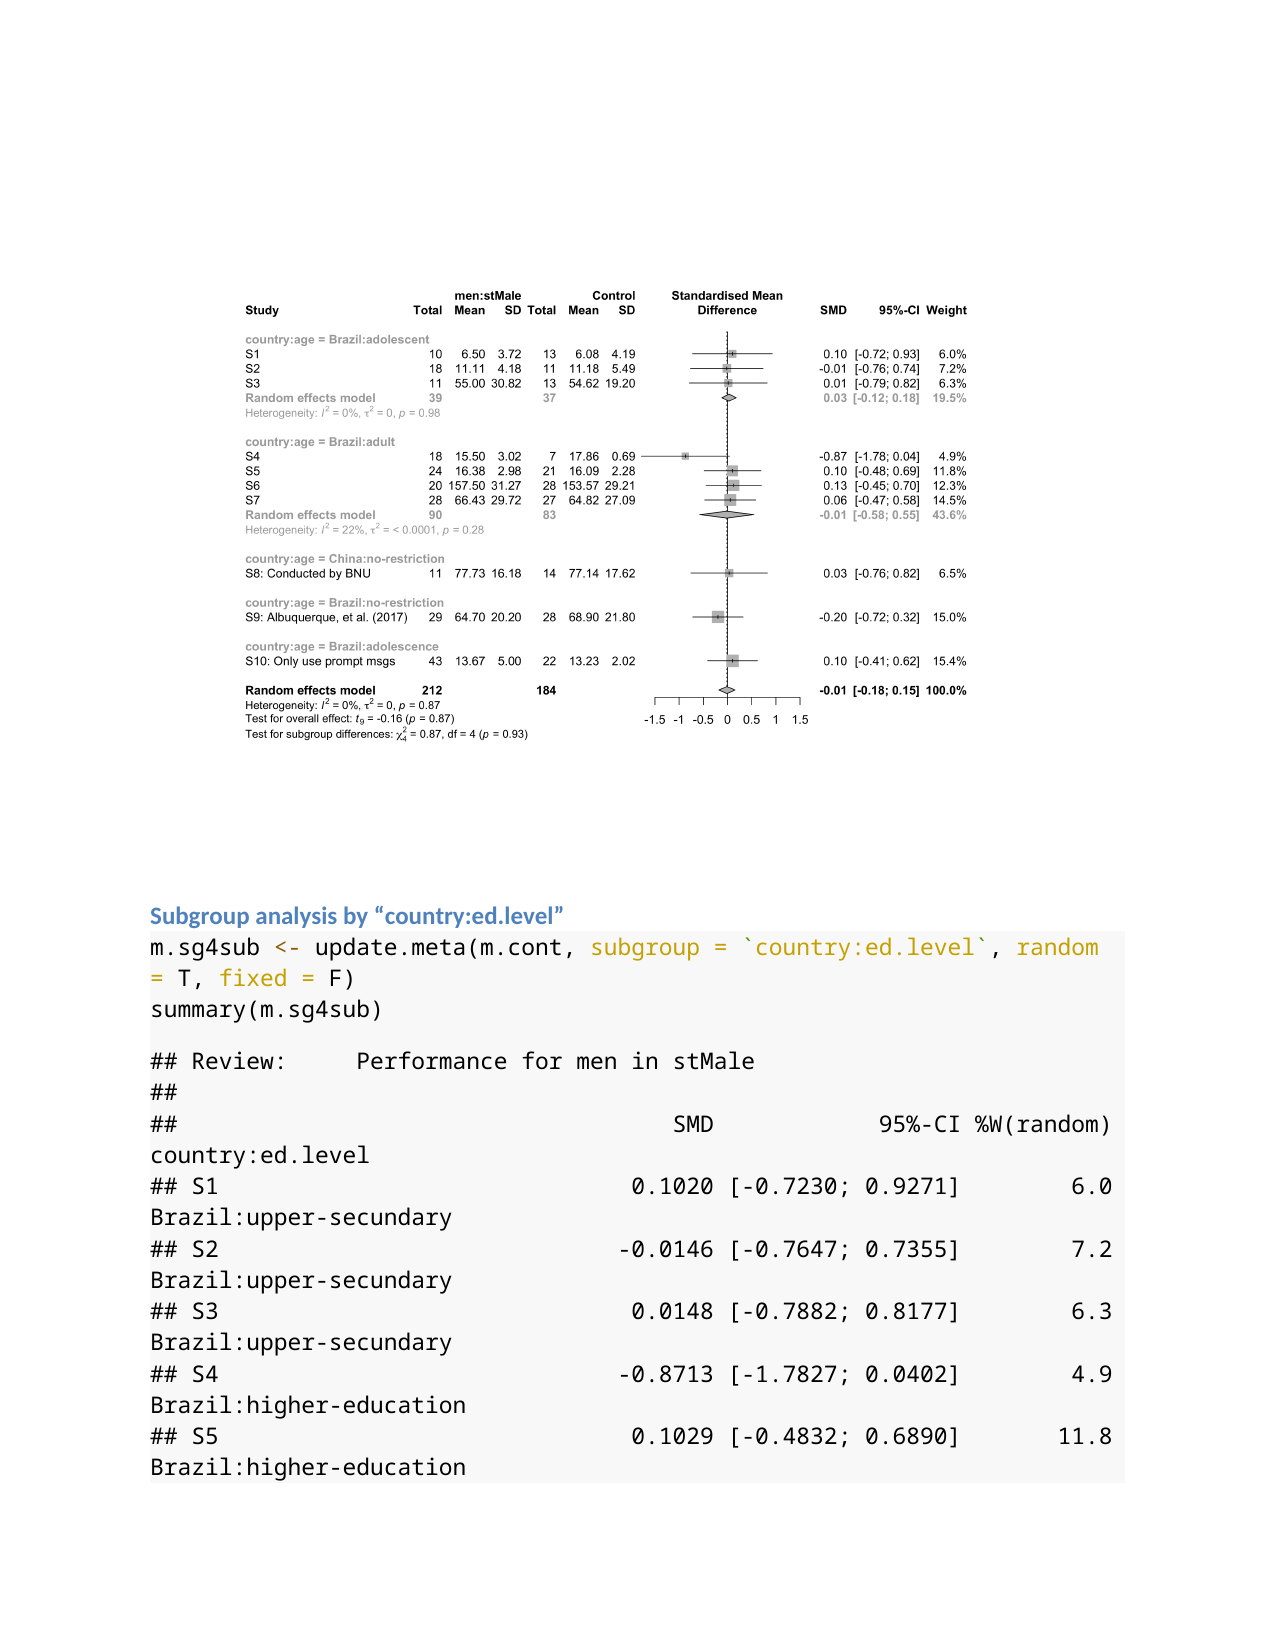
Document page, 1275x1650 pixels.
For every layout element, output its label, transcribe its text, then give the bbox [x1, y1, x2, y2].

picture [168, 150, 1044, 880]
text m.sg4sub <- update.meta(m.cont, subgroup = `country:ed.level`, random = T, fixed = F) summary(m.sg4sub) [356, 931, 1125, 1024]
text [150, 1045, 1125, 1483]
subtitle Subgroup analysis by “country:ed.level” [150, 900, 1125, 931]
